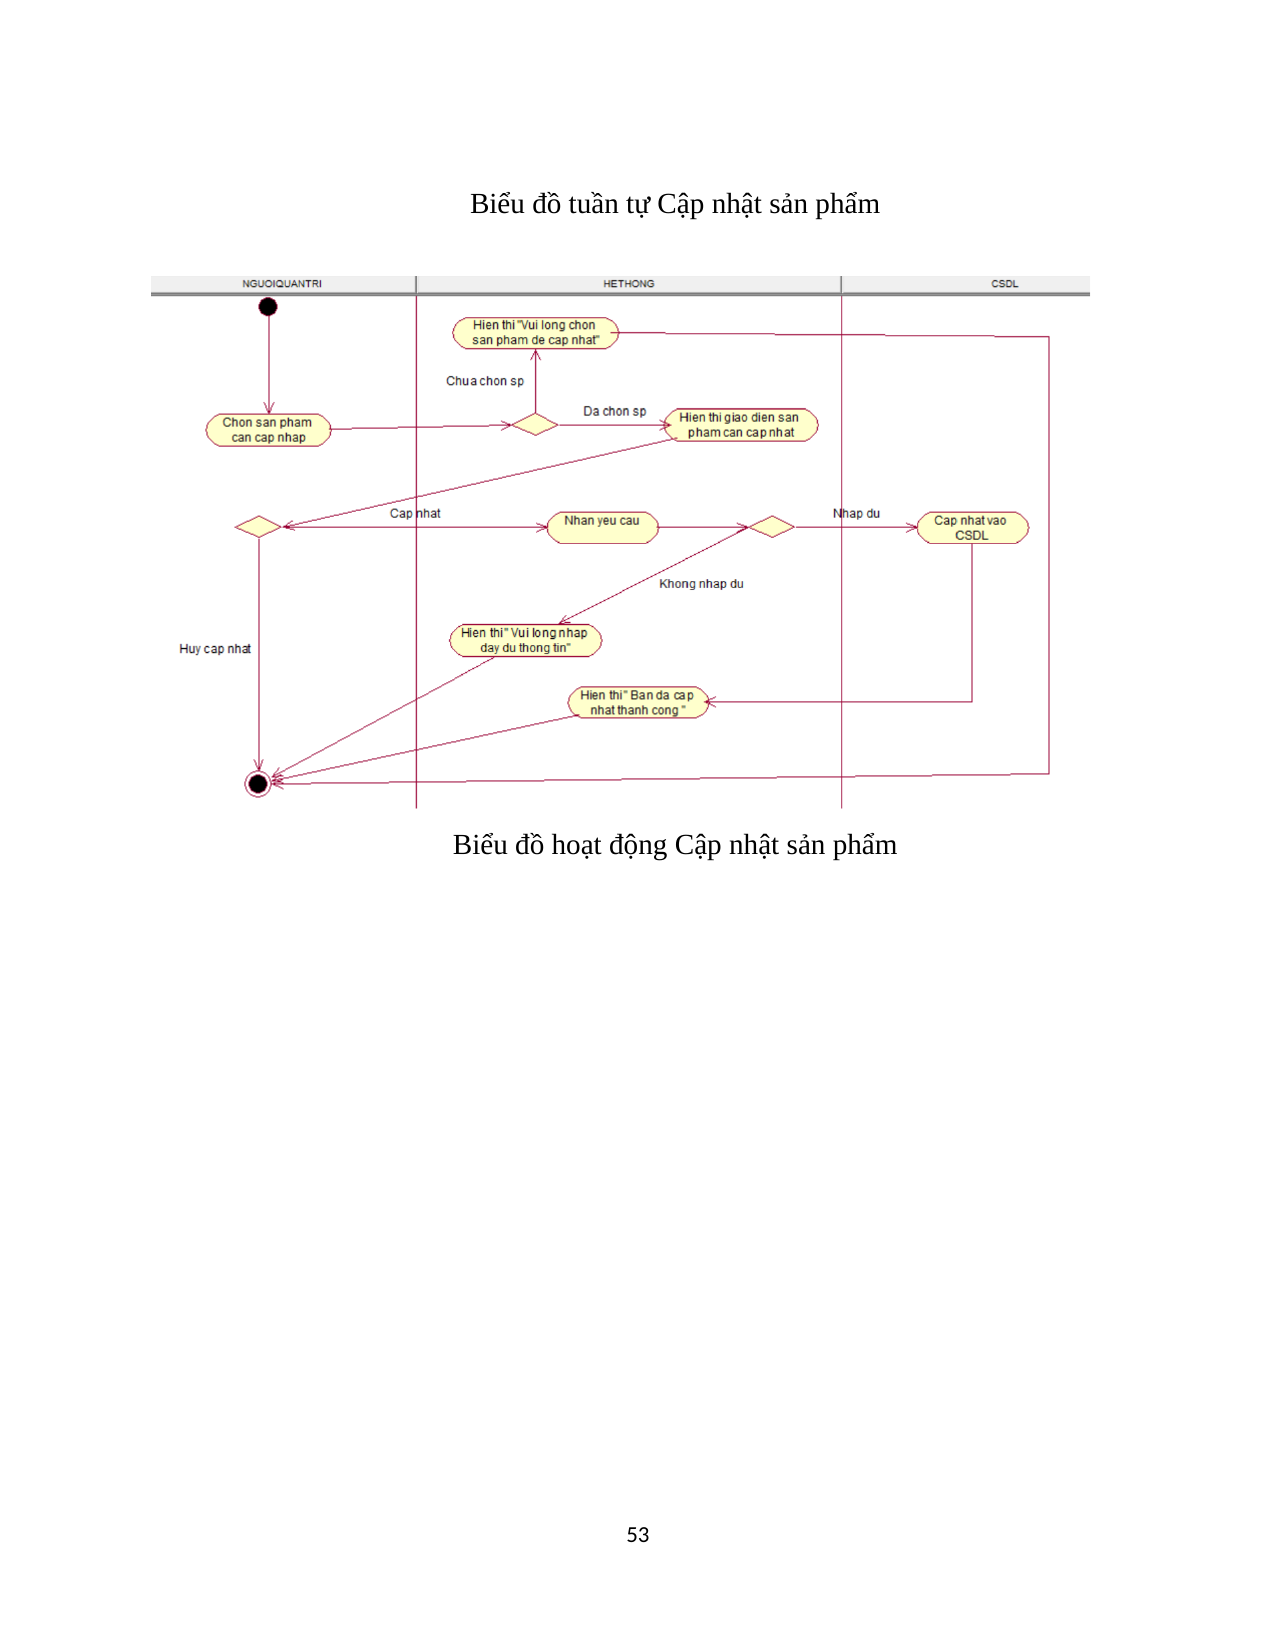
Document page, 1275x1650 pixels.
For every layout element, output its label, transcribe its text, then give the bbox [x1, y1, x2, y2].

picture [150, 275, 1091, 809]
list Biểu đồ tuần tự Cập nhật sản phẩm [225, 186, 1125, 220]
list Biểu đồ hoạt động Cập nhật sản phẩm [225, 827, 1125, 861]
